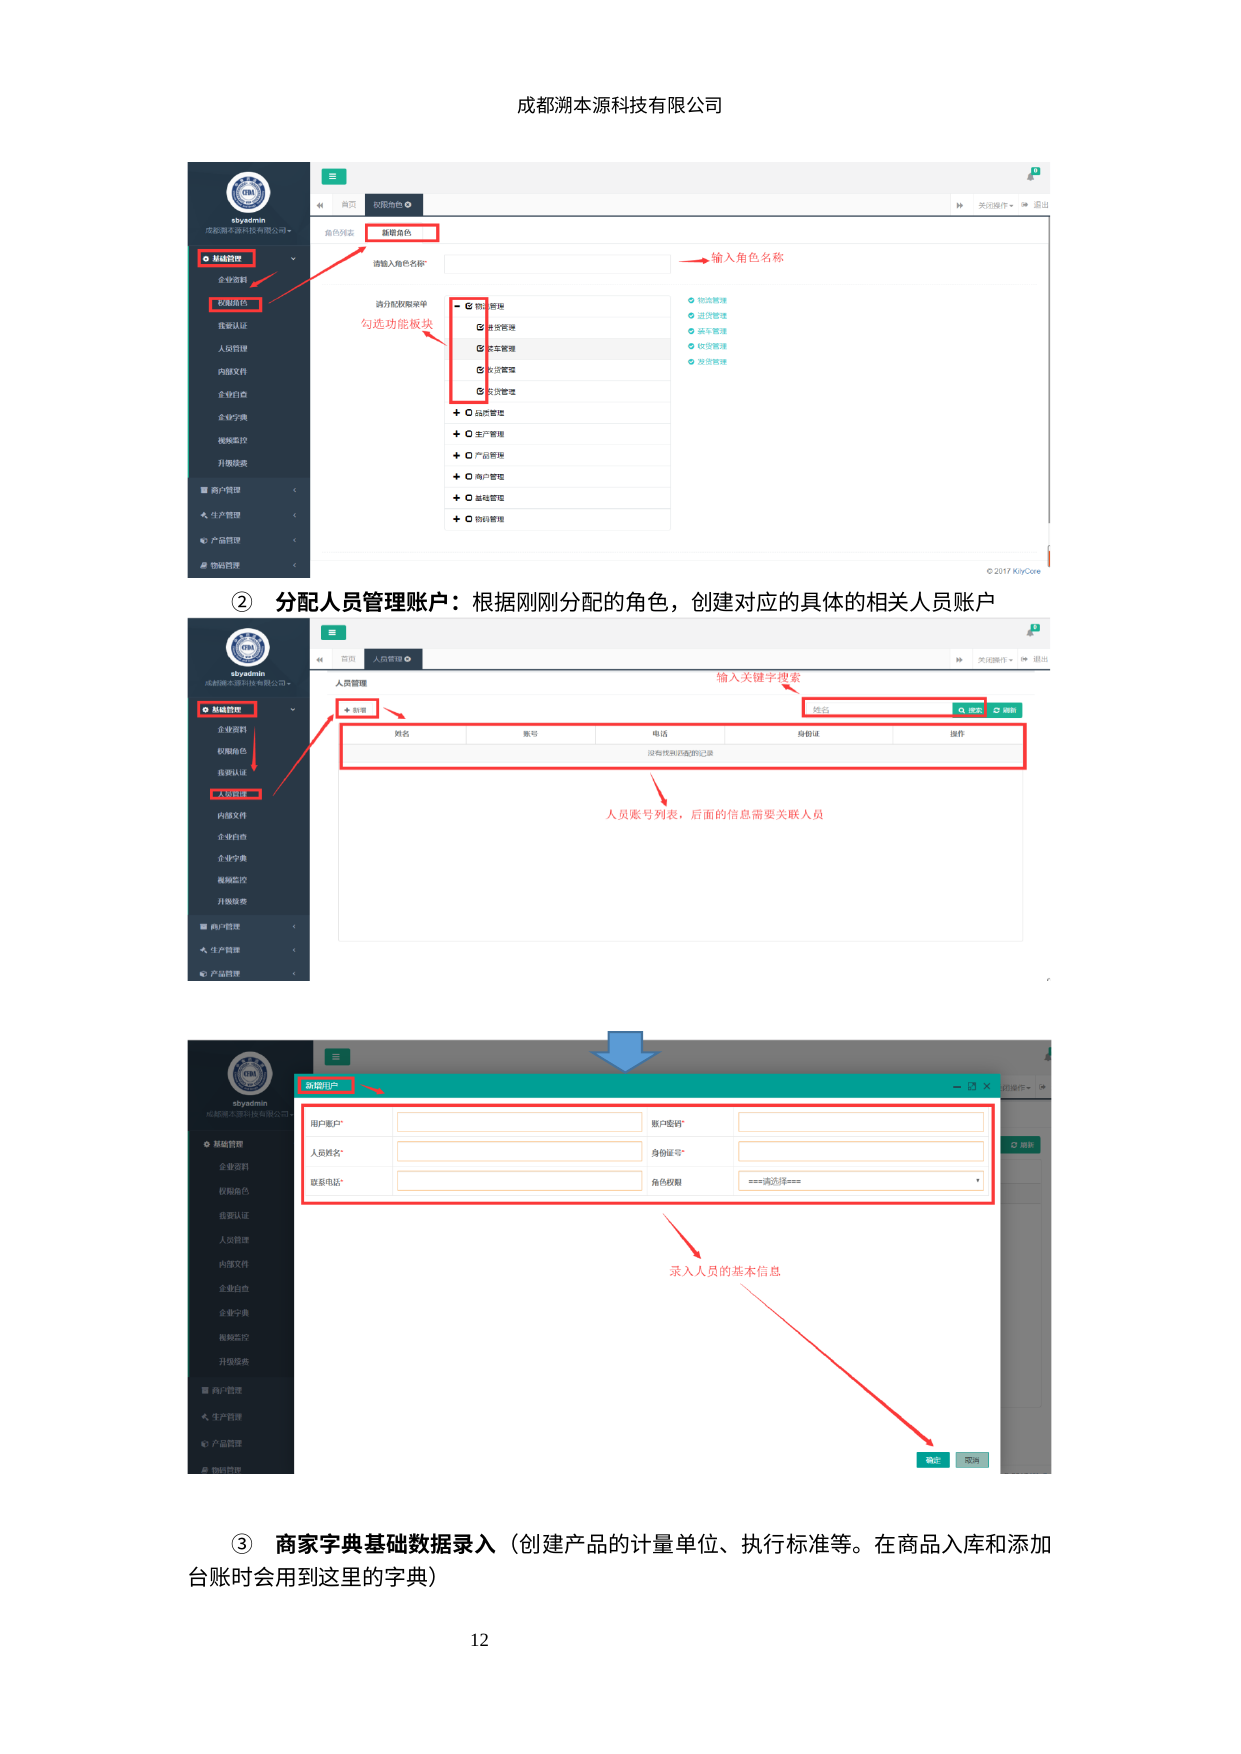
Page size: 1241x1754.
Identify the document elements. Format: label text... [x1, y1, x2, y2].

picture [187, 1039, 1052, 1474]
list 分配人员管理账户：根据刚刚分配的角色，创建对应的具体的相关人员账户 [187, 584, 1053, 617]
picture [187, 162, 1050, 578]
list 商家字典基础数据录入（创建产品的计量单位、执行标准等。在商品入库和添加台账时会用到这里的字典） [187, 1527, 1053, 1592]
picture [187, 617, 1050, 981]
